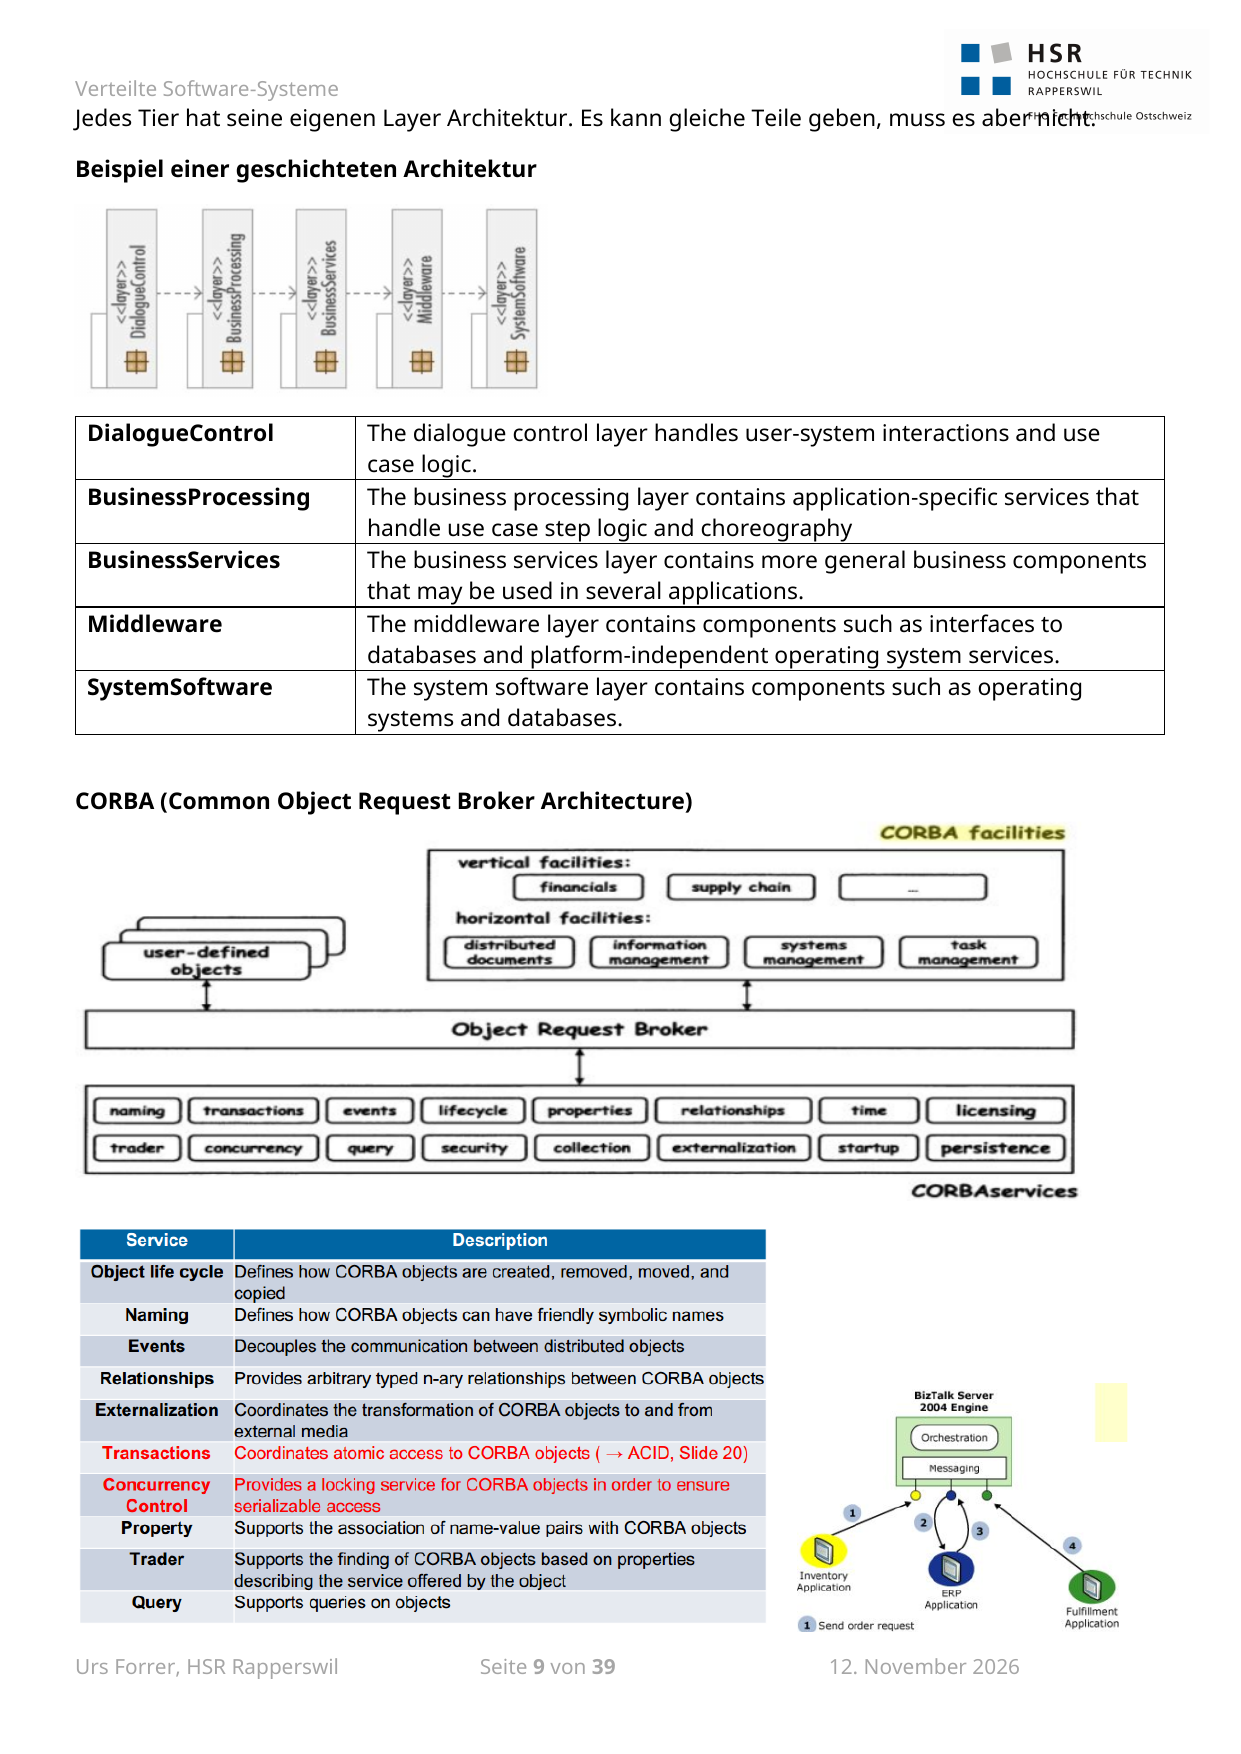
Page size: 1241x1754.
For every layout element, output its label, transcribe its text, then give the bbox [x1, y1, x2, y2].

text Jedes Tier hat seine eigenen Layer Architektur. Es kann gleiche Teile geben, muss es aber nicht. [75, 102, 1165, 133]
table_cell Middleware [76, 608, 355, 670]
table_cell The business services layer contains more general business components that may be used in several applications. [356, 544, 1164, 606]
table_cell BusinessServices [76, 544, 355, 606]
table_header The dialogue control layer handles user-system interactions and use case logic. [356, 417, 1164, 479]
table_cell BusinessProcessing [76, 480, 355, 543]
table_cell The middleware layer contains components such as interfaces to databases and platform-independent operating system services. [356, 608, 1164, 670]
picture [75, 205, 547, 397]
picture [75, 818, 1089, 1206]
table_cell The business processing layer contains application-specific services that handle use case step logic and choreography [356, 480, 1164, 543]
table_cell SystemSoftware [76, 671, 355, 733]
table_header DialogueControl [76, 417, 355, 479]
table_cell The system software layer contains components such as operating systems and databases. [356, 671, 1164, 733]
picture [75, 1224, 773, 1632]
text Beispiel einer geschichteten Architektur [75, 153, 1165, 184]
picture [943, 29, 1210, 134]
picture [778, 1383, 1128, 1632]
